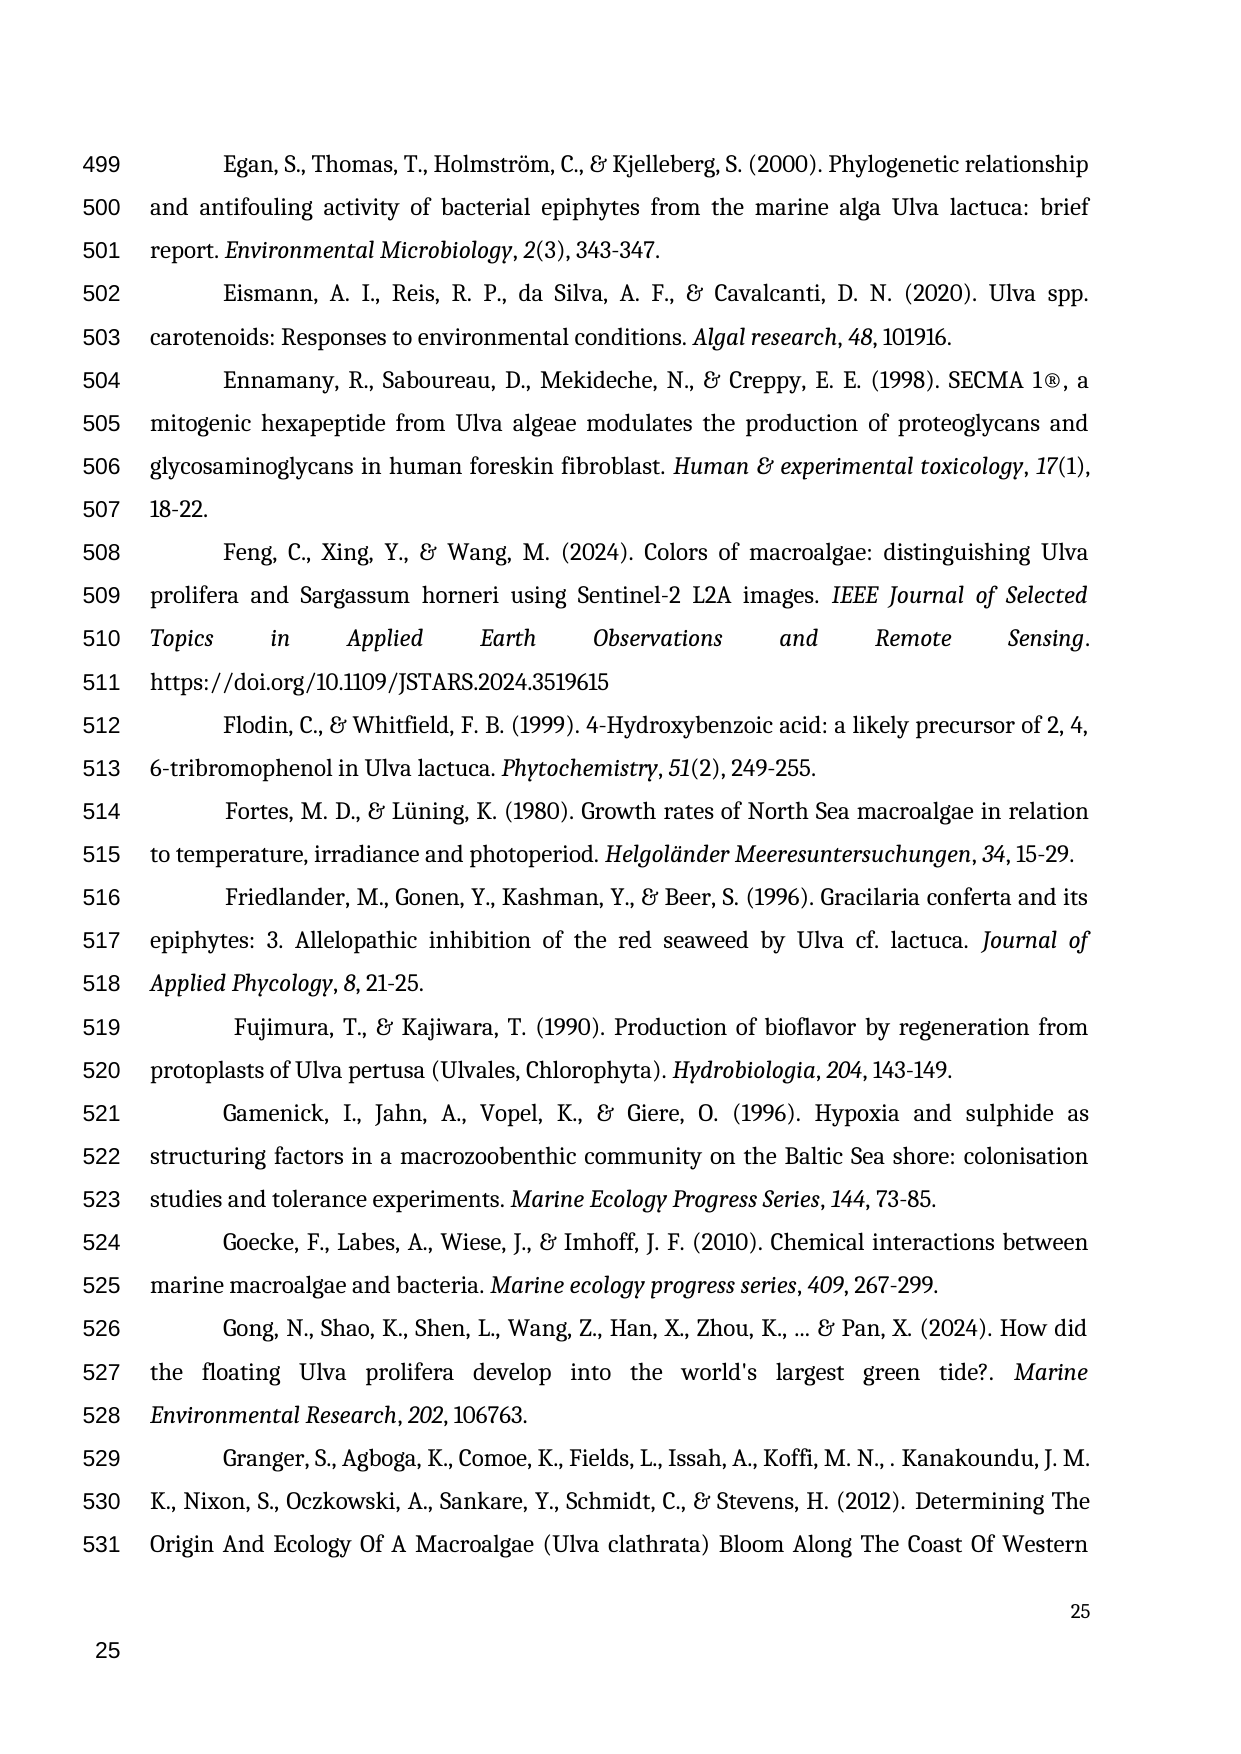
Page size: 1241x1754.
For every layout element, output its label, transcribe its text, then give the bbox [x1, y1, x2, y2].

text Egan, S., Thomas, T., Holmström, C., & Kjelleberg, S. (2000). Phylogenetic relationship and antifouling activity of bacterial epiphytes from the marine alga Ulva lactuca: brief report. Environmental Microbiology, 2(3), 343-347. [150, 150, 1090, 265]
text Fortes, M. D., & Lüning, K. (1980). Growth rates of North Sea macroalgae in relation to temperature, irradiance and photoperiod. Helgoländer Meeresuntersuchungen, 34, 15-29. [150, 797, 1090, 869]
text Gong, N., Shao, K., Shen, L., Wang, Z., Han, X., Zhou, K., ... & Pan, X. (2024). How did the floating Ulva prolifera develop into the world's largest green tide?. Marine Environmental Research, 202, 106763. [150, 1314, 1090, 1429]
text Fujimura, T., & Kajiwara, T. (1990). Production of bioflavor by regeneration from protoplasts of Ulva pertusa (Ulvales, Chlorophyta). Hydrobiologia, 204, 143-149. [150, 1012, 1090, 1084]
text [150, 1444, 1090, 1559]
text Friedlander, M., Gonen, Y., Kashman, Y., & Beer, S. (1996). Gracilaria conferta and its epiphytes: 3. Allelopathic inhibition of the red seaweed by Ulva cf. lactuca. Journal of Applied Phycology, 8, 21-25. [150, 883, 1090, 998]
text Eismann, A. I., Reis, R. P., da Silva, A. F., & Cavalcanti, D. N. (2020). Ulva spp. carotenoids: Responses to environmental conditions. Algal research, 48, 101916. [150, 279, 1090, 351]
text Ennamany, R., Saboureau, D., Mekideche, N., & Creppy, E. E. (1998). SECMA 1®, a mitogenic hexapeptide from Ulva algeae modulates the production of proteoglycans and glycosaminoglycans in human foreskin fibroblast. Human & experimental toxicology, 17(1), 18-22. [150, 366, 1090, 524]
text Gamenick, I., Jahn, A., Vopel, K., & Giere, O. (1996). Hypoxia and sulphide as structuring factors in a macrozoobenthic community on the Baltic Sea shore: colonisation studies and tolerance experiments. Marine Ecology Progress Series, 144, 73-85. [150, 1099, 1090, 1214]
text Feng, C., Xing, Y., & Wang, M. (2024). Colors of macroalgae: distinguishing Ulva prolifera and Sargassum horneri using Sentinel-2 L2A images. IEEE Journal of Selected Topics in Applied Earth Observations and Remote Sensing. https://doi.org/10.1109/JSTARS.2024.3519615 [150, 538, 1090, 696]
text Goecke, F., Labes, A., Wiese, J., & Imhoff, J. F. (2010). Chemical interactions between marine macroalgae and bacteria. Marine ecology progress series, 409, 267-299. [150, 1228, 1090, 1300]
text Flodin, C., & Whitfield, F. B. (1999). 4-Hydroxybenzoic acid: a likely precursor of 2, 4, 6-tribromophenol in Ulva lactuca. Phytochemistry, 51(2), 249-255. [150, 711, 1090, 782]
